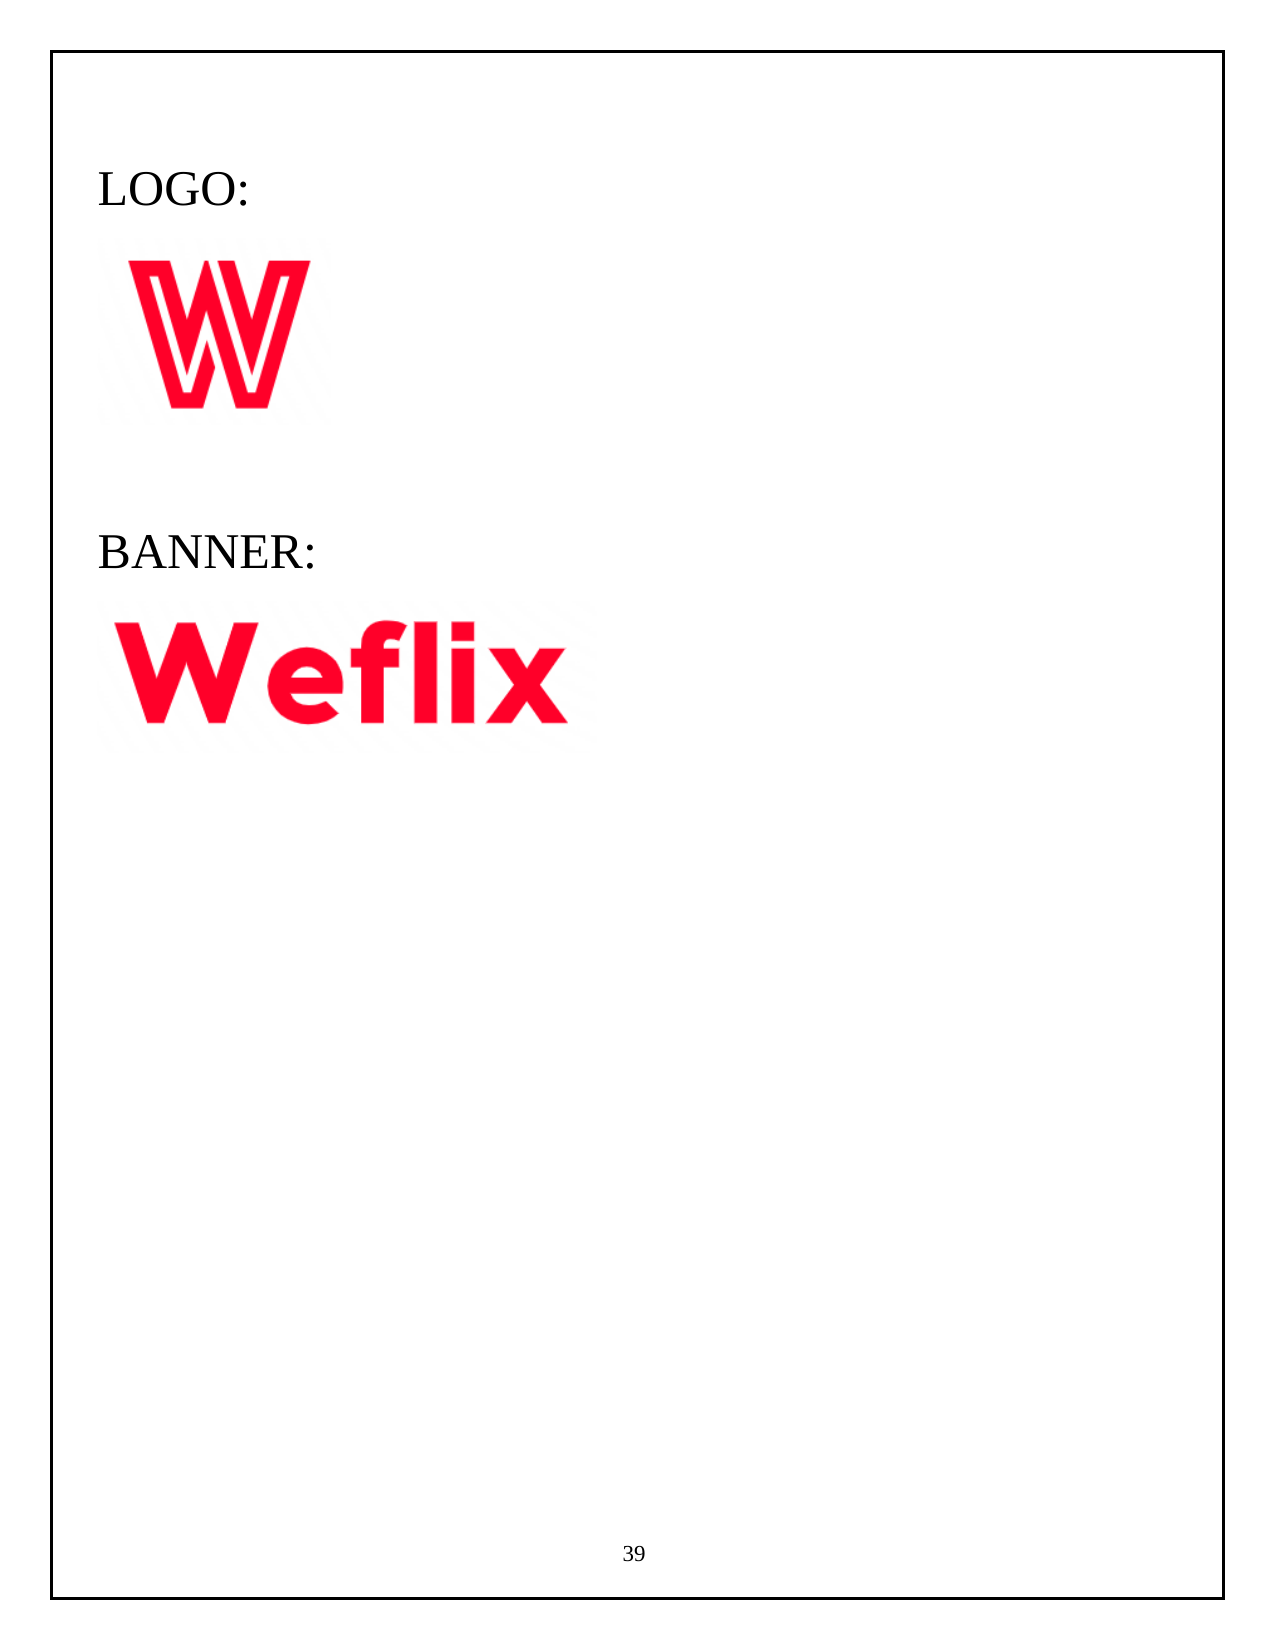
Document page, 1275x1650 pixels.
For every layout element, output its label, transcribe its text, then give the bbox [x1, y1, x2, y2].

text BANNER: [97, 522, 1169, 579]
picture [97, 600, 598, 753]
picture [97, 237, 332, 425]
text LOGO: [97, 159, 1169, 216]
